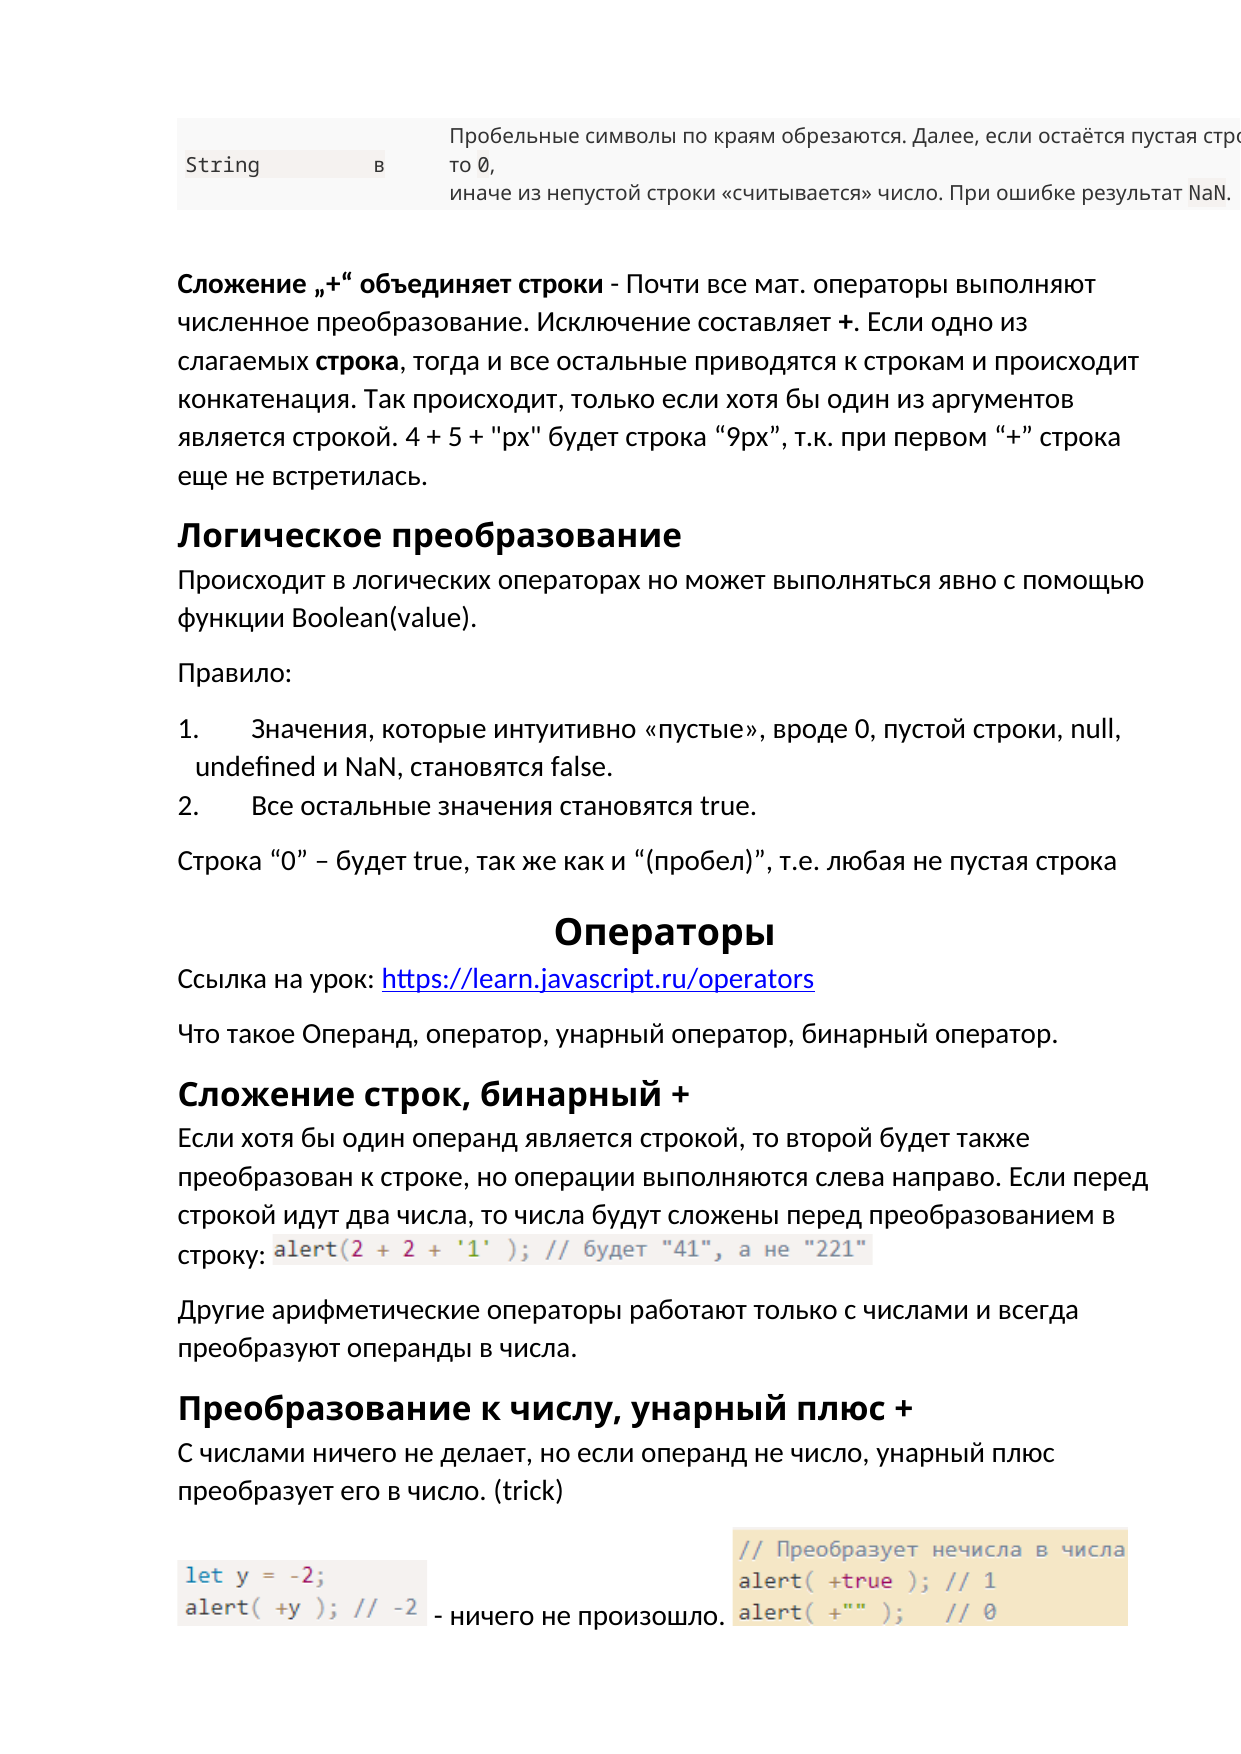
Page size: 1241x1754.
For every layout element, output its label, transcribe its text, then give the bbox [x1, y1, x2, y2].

subtitle Логическое преобразование [177, 512, 1152, 557]
subtitle Операторы [177, 905, 1152, 956]
list Все остальные значения становятся true. [177, 787, 1152, 822]
subtitle Сложение строк, бинарный + [177, 1070, 1152, 1116]
text Если хотя бы один операнд является строкой, то второй будет также преобразован к строке, но операции выполняются слева направо. Если перед строкой идут два числа, то числа будут сложены перед преобразованием в строку: [177, 1119, 1152, 1272]
text Ссылка на урок: https://learn.javascript.ru/operators [177, 960, 1152, 996]
text Происходит в логических операторах но может выполняться явно с помощью функции Boolean(value). [177, 561, 1152, 635]
picture [272, 1234, 873, 1265]
text Что такое Операнд, оператор, унарный оператор, бинарный оператор. [177, 1015, 1152, 1051]
text С числами ничего не делает, но если операнд не число, унарный плюс преобразует его в число. (trick) [177, 1434, 1152, 1508]
text Правило: [177, 654, 1152, 690]
text Строка “0” – будет true, так же как и “(пробел)”, т.е. любая не пустая строка [177, 842, 1152, 877]
table_cell String в [177, 118, 441, 210]
subtitle Преобразование к числу, унарный плюс + [177, 1385, 1152, 1430]
text Другие арифметические операторы работают только с числами и всегда преобразуют операнды в числа. [177, 1291, 1152, 1365]
list Значения, которые интуитивно «пустые», вроде 0, пустой строки, null, undefined и NaN, становятся false. [177, 710, 1152, 784]
text Сложение „+“ объединяет строки - Почти все мат. операторы выполняют численное преобразование. Исключение составляет +. Если одно из слагаемых строка, тогда и все остальные приводятся к строкам и происходит конкатенация. Так происходит, только если хотя бы один из аргументов является строкой. 4 + 5 + "px" будет строка “9px”, т.к. при первом “+” строка еще не встретилась. [177, 265, 1152, 493]
table_cell Пробельные символы по краям обрезаются. Далее, если остаётся пустая строка, то 0, иначе из непустой строки «считывается» число. При ошибке результат NaN. [441, 118, 1240, 210]
picture [177, 1560, 428, 1626]
picture [732, 1527, 1128, 1626]
